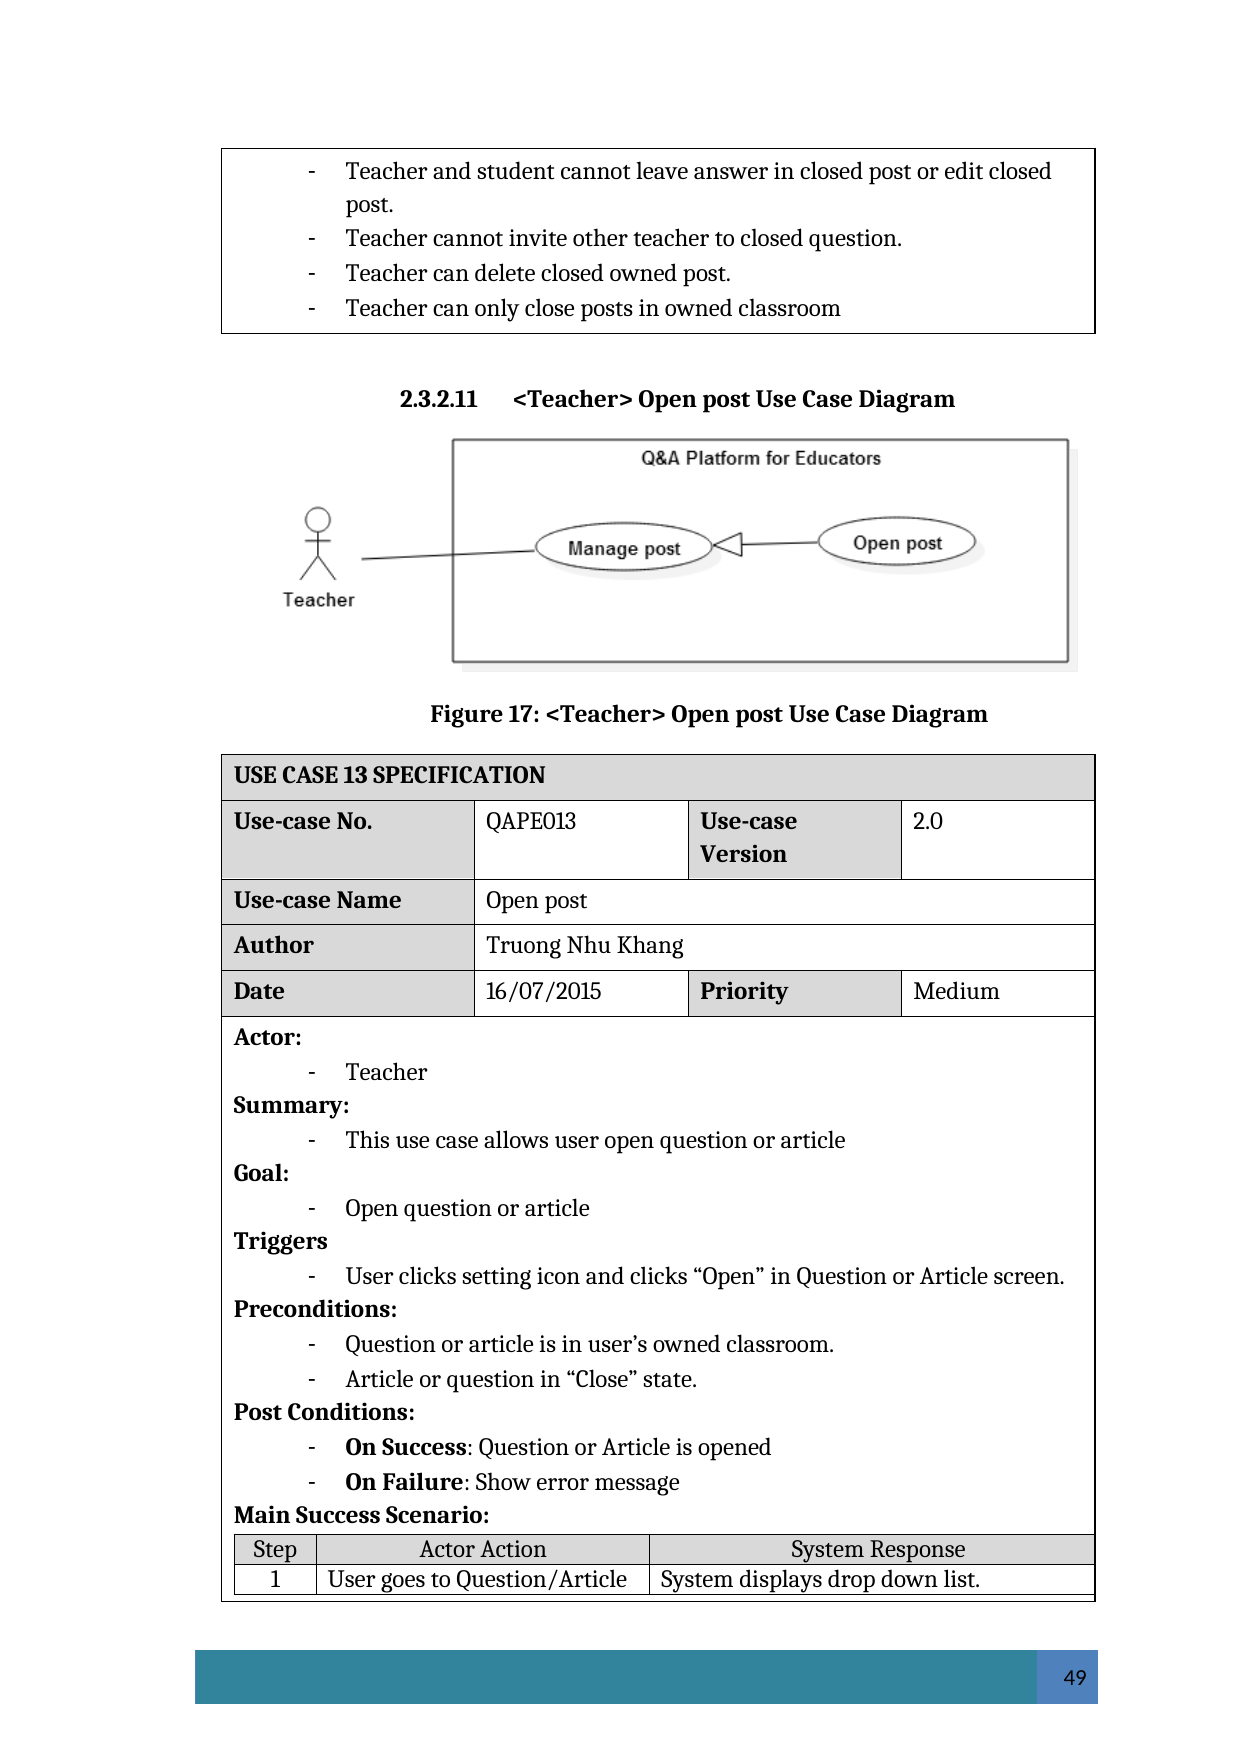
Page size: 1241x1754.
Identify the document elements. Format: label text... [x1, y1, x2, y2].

table_cell 2.0 [902, 801, 1094, 878]
table_cell QAPE013 [475, 801, 688, 878]
table_cell Date [222, 971, 474, 1016]
table_header USE CASE 13 SPECIFICATION [222, 755, 1094, 800]
picture [262, 426, 1082, 676]
table_cell Author [222, 925, 474, 970]
table_cell Truong Nhu Khang [475, 925, 1094, 970]
table_cell Open post [475, 880, 1094, 924]
table_cell Priority [689, 971, 901, 1016]
table_cell Use-case No. [222, 801, 474, 878]
table_cell 16/07/2015 [475, 971, 688, 1016]
subtitle <Teacher> Open post Use Case Diagram [400, 385, 1122, 414]
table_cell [222, 1017, 1094, 1601]
table_cell Use-case Version [689, 801, 901, 878]
table_cell Medium [902, 971, 1094, 1016]
text Figure 17: <Teacher> Open post Use Case Diagram [222, 700, 1122, 729]
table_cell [222, 149, 1094, 333]
table_cell Use-case Name [222, 880, 474, 924]
